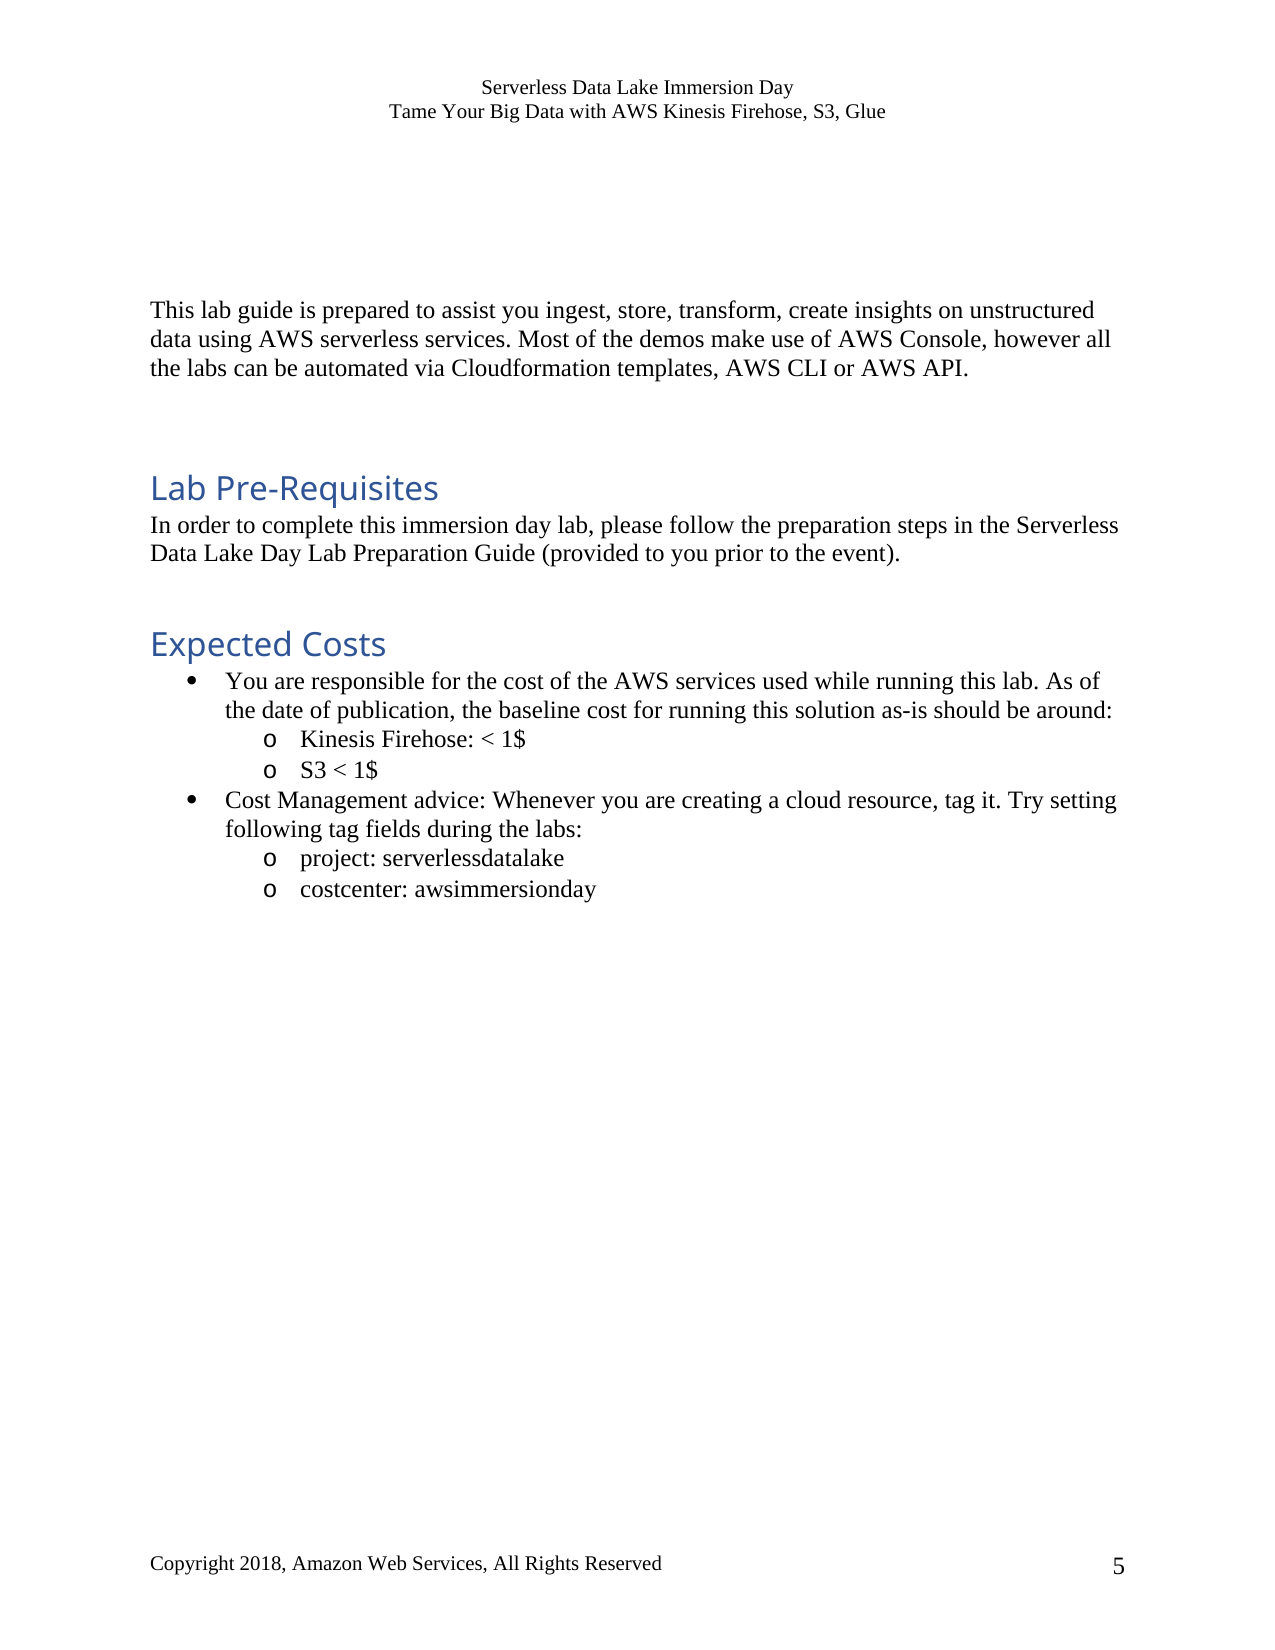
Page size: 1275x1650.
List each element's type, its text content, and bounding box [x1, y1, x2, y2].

list Cost Management advice: Whenever you are creating a cloud resource, tag it. Try setting following tag fields during the labs: [187, 786, 1125, 843]
subtitle Expected Costs [150, 621, 1125, 666]
subtitle Lab Pre-Requisites [150, 464, 1125, 510]
list You are responsible for the cost of the AWS services used while running this lab. As of the date of publication, the baseline cost for running this solution as-is should be around: [187, 666, 1125, 724]
list costcenter: awsimmersionday [262, 874, 1125, 905]
list Kinesis Firehose: < 1$ [262, 724, 1125, 755]
list project: serverlessdatalake [262, 843, 1125, 874]
text This lab guide is prepared to assist you ingest, store, transform, create insights on unstructured data using AWS serverless services. Most of the demos make use of AWS Console, however all the labs can be automated via Cloudformation templates, AWS CLI or AWS API. [150, 296, 1125, 382]
text In order to complete this immersion day lab, please follow the preparation steps in the Serverless Data Lake Day Lab Preparation Guide (provided to you prior to the event). [150, 510, 1125, 567]
list S3 < 1$ [262, 755, 1125, 786]
